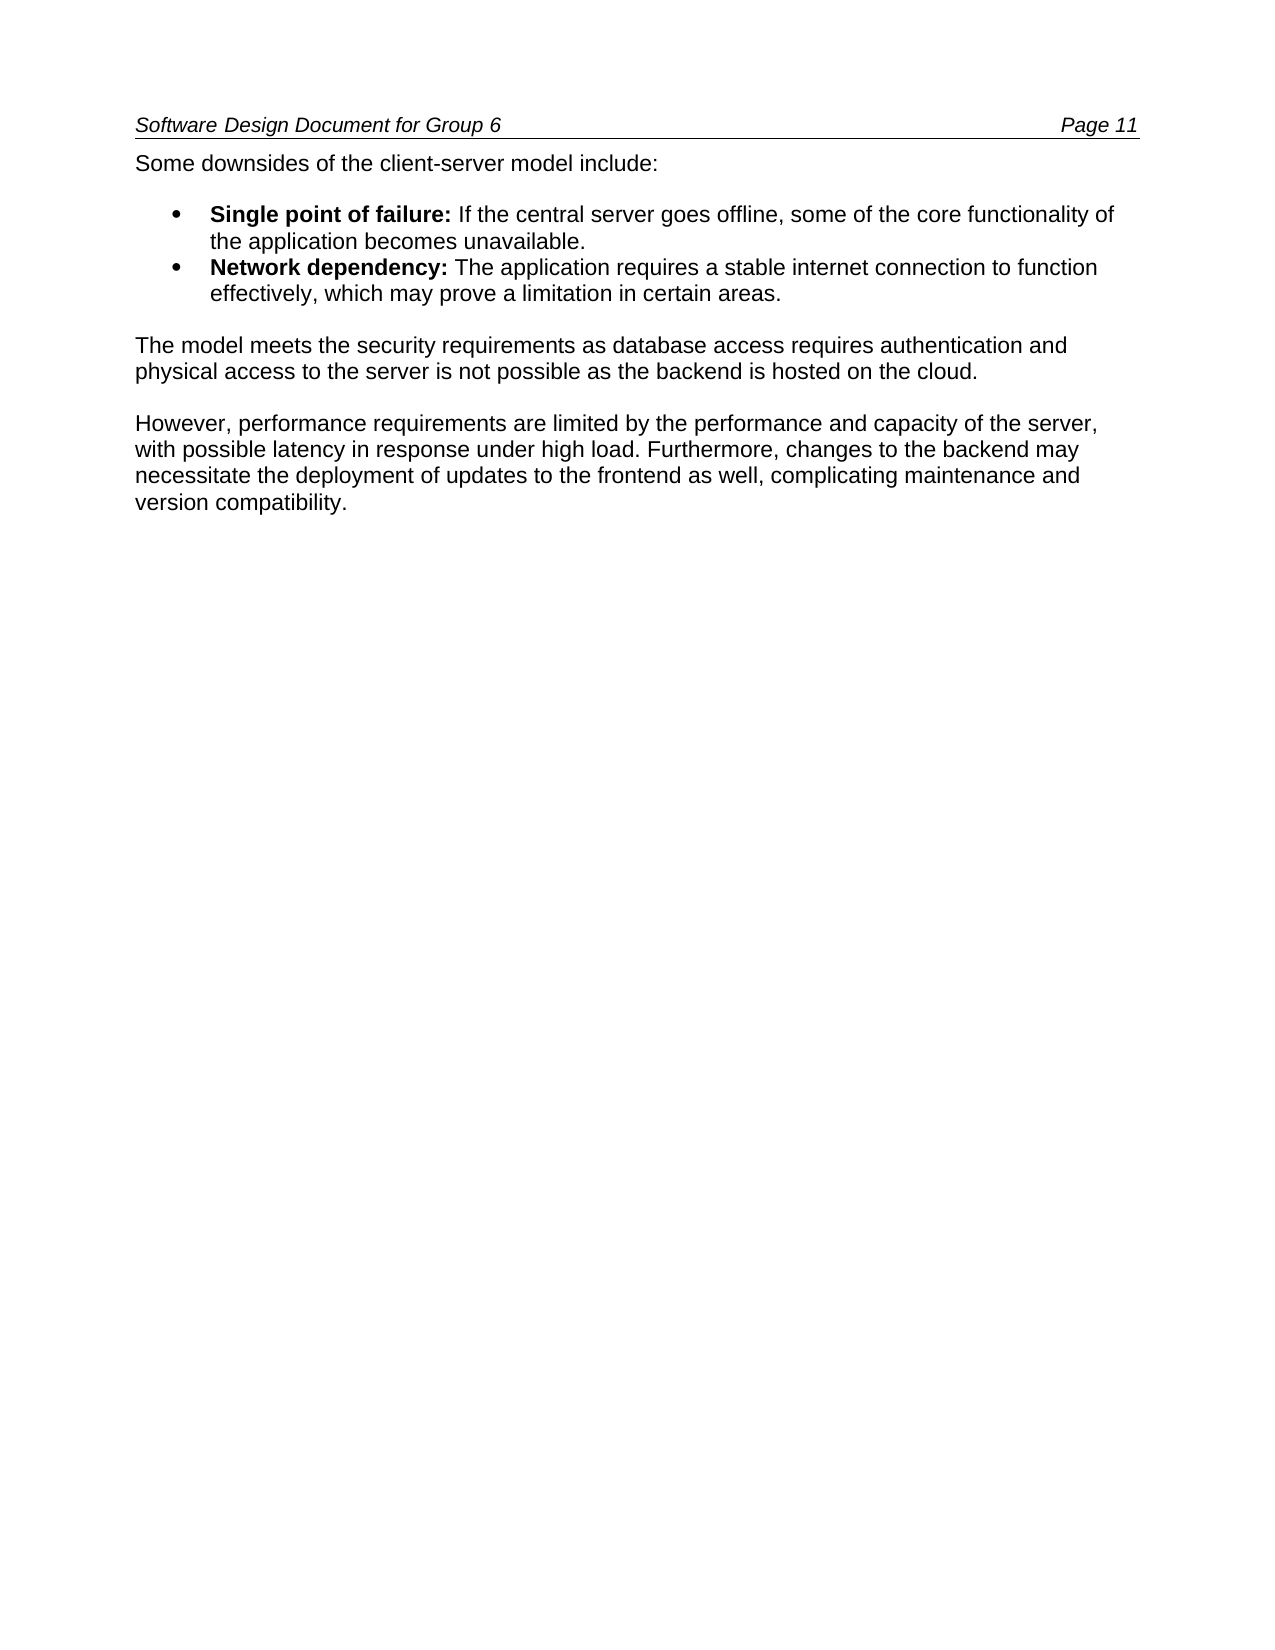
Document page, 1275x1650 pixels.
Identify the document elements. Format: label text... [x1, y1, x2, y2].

text However, performance requirements are limited by the performance and capacity of the server, with possible latency in response under high load. Furthermore, changes to the backend may necessitate the deployment of updates to the frontend as well, complicating maintenance and version compatibility. [135, 409, 1140, 515]
text Some downsides of the client-server model include: [135, 150, 1140, 176]
text The model meets the security requirements as database access requires authentication and physical access to the server is not possible as the backend is hosted on the cloud. [135, 332, 1140, 384]
list Single point of failure: If the central server goes offline, some of the core functionality of the application becomes unavailable. [172, 201, 1140, 254]
list Network dependency: The application requires a stable internet connection to function effectively, which may prove a limitation in certain areas. [172, 254, 1140, 307]
